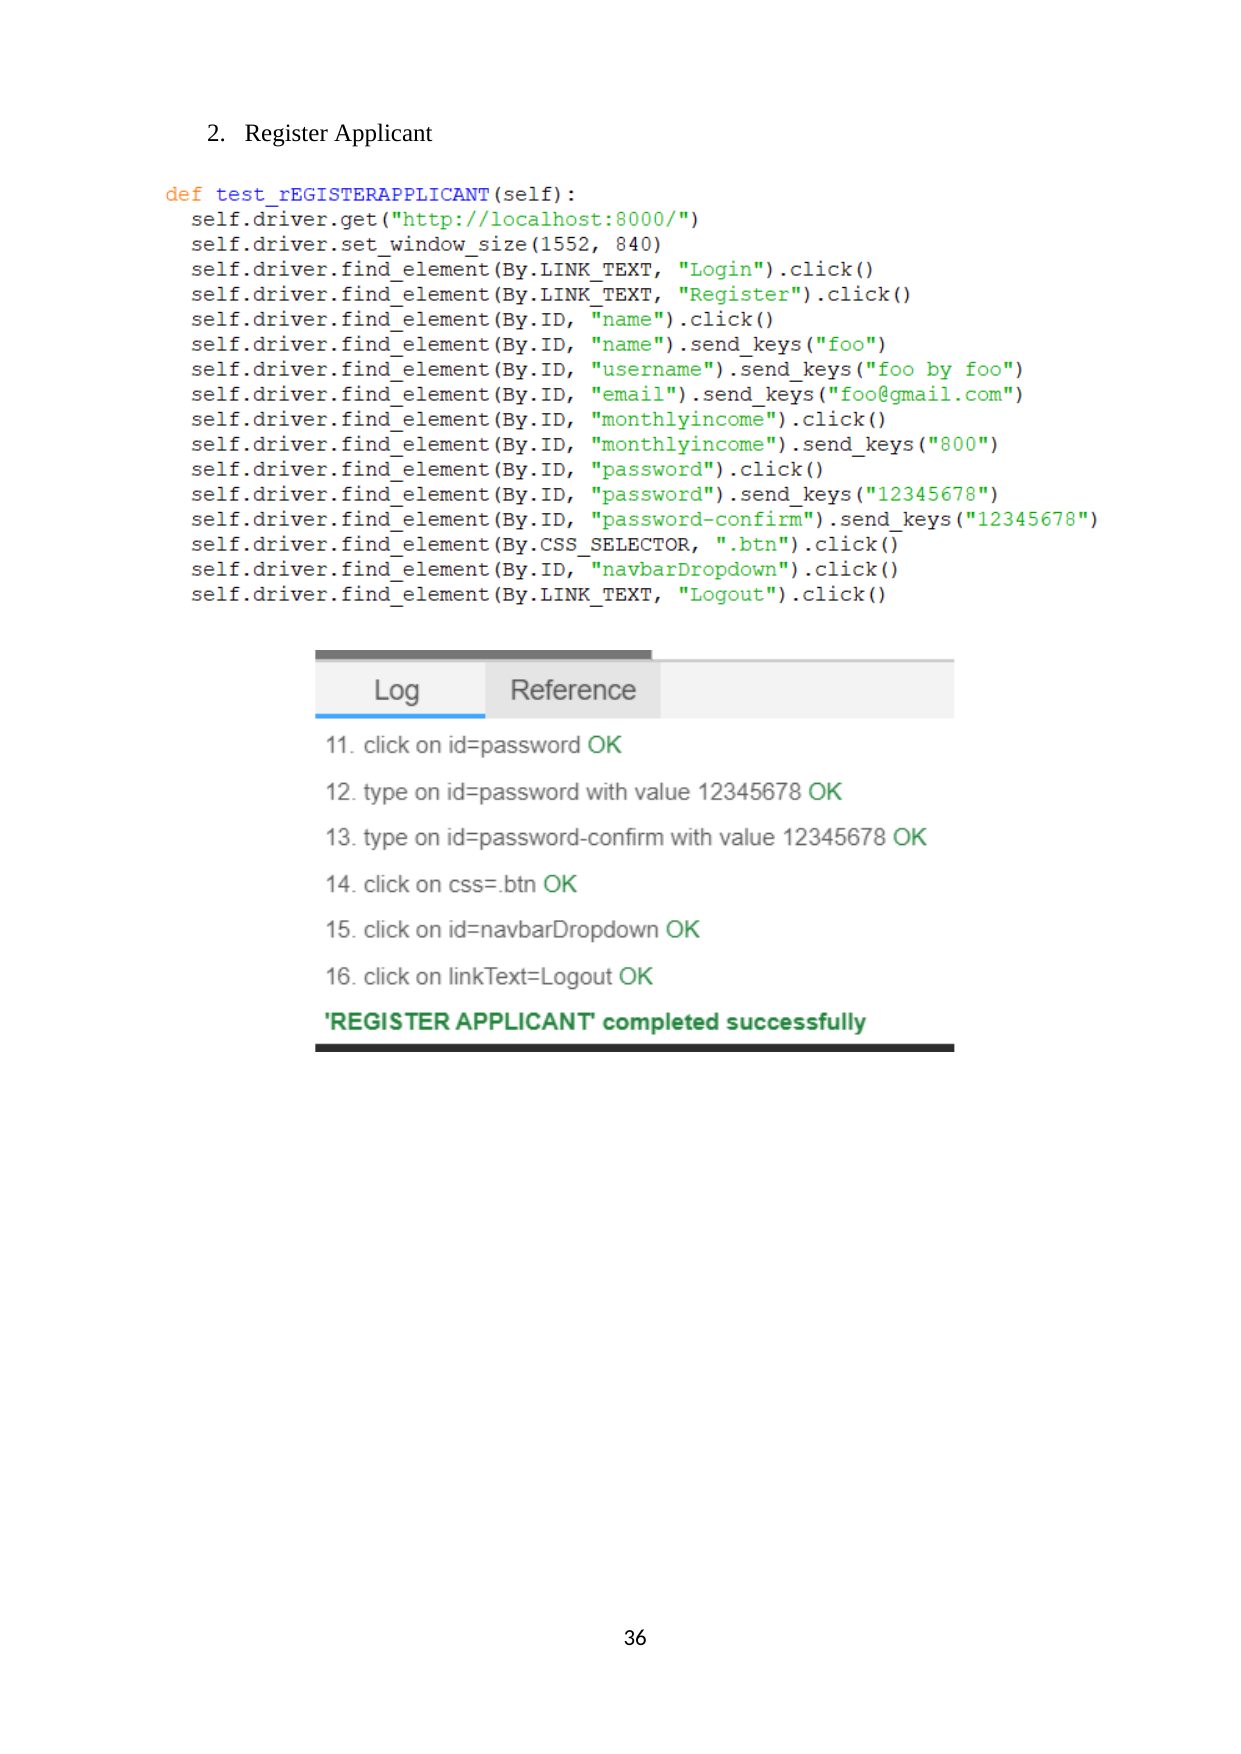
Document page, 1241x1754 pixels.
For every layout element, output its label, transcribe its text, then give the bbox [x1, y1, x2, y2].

picture [147, 177, 1123, 632]
list Register Applicant [207, 118, 1122, 147]
picture [315, 650, 955, 1052]
